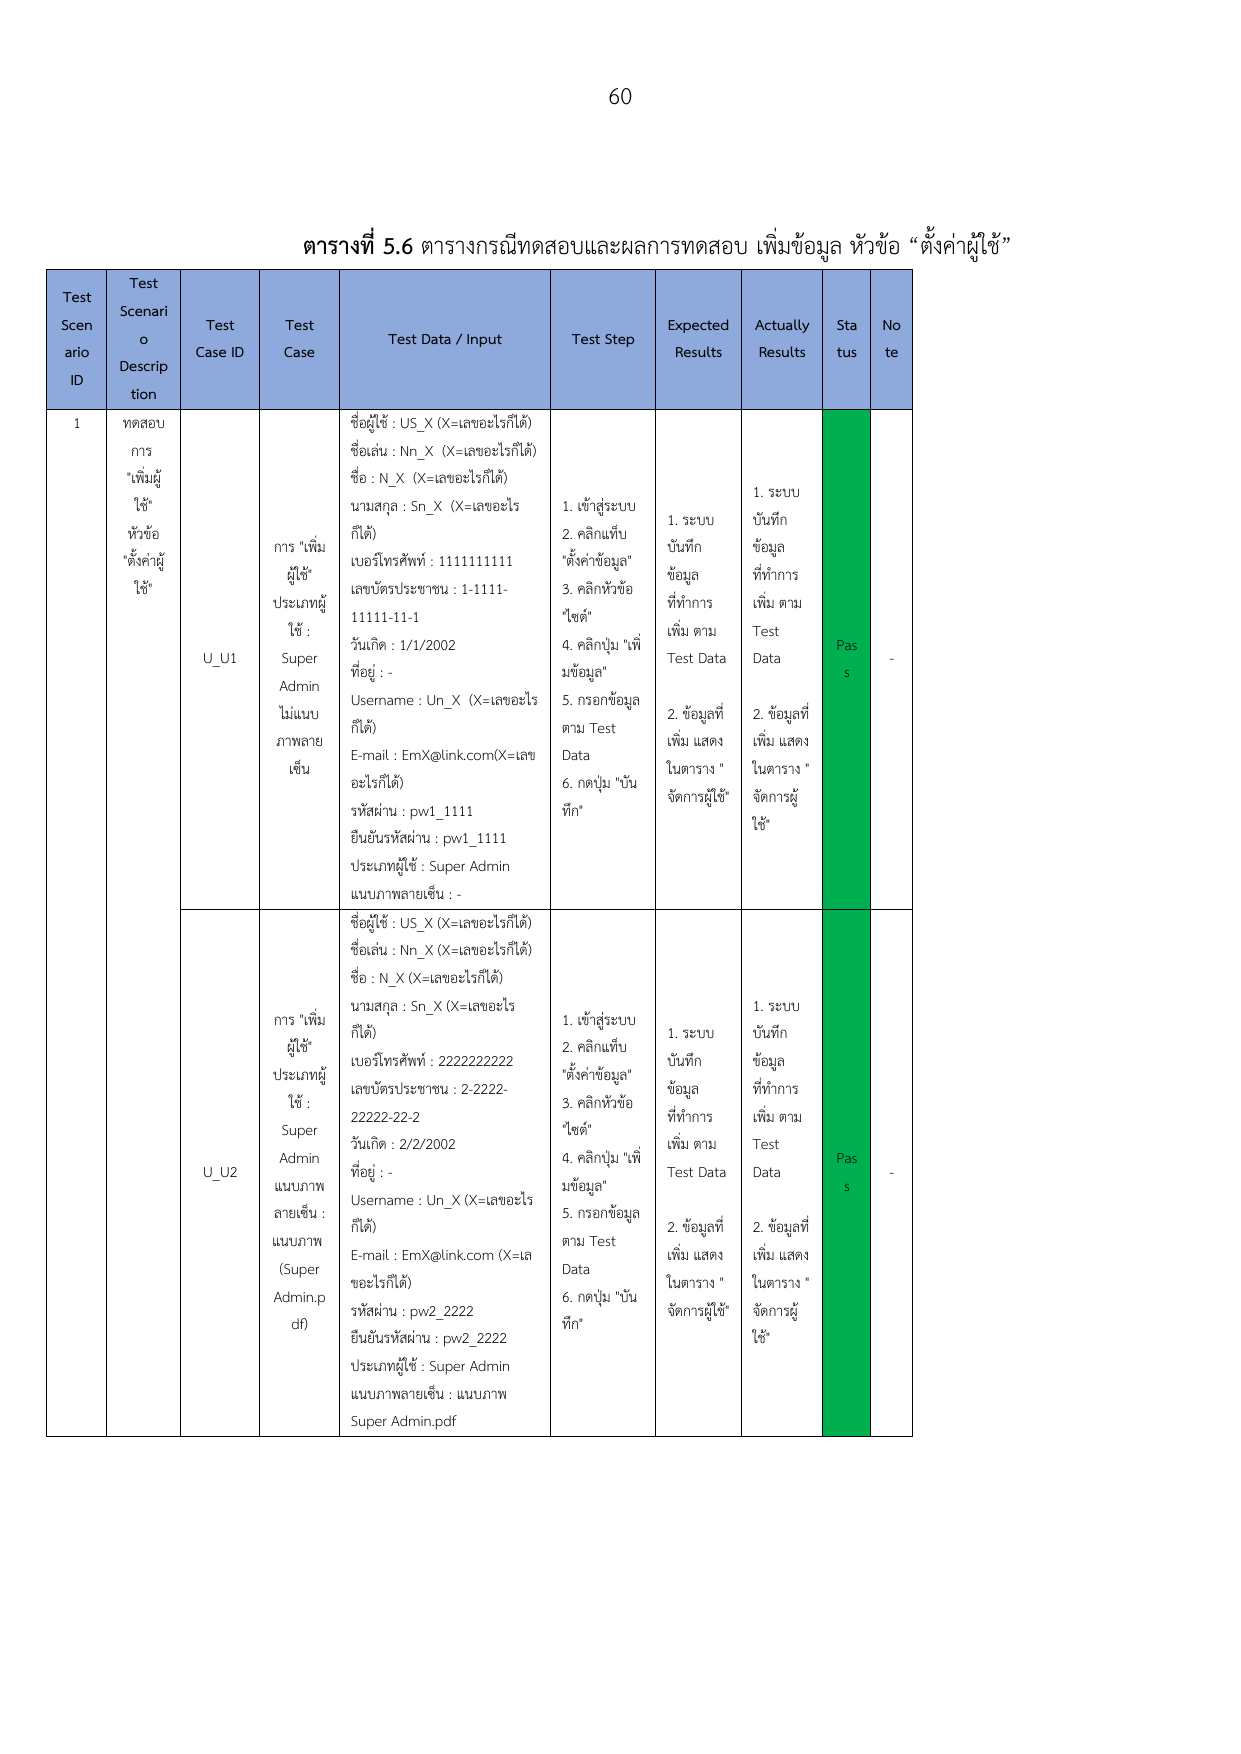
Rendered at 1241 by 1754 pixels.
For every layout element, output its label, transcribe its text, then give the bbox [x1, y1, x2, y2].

table_cell 1 [47, 410, 106, 1436]
table_cell ชื่อผู้ใช้ : US_X (X=เลขอะไรก็ได้) ชื่อเล่น : Nn_X (X=เลขอะไรก็ได้) ชื่อ : N_X (X=เลขอะไรก็ได้) นามสกุล : Sn_X (X=เลขอะไรก็ได้) เบอร์โทรศัพท์ : 1111111111 เลขบัตรประชาชน : 1-1111-11111-11-1 วันเกิด : 1/1/2002 ที่อยู่ : - Username : Un_X (X=เลขอะไรก็ได้) E-mail : EmX@link.com(X=เลขอะไรก็ได้) รหัสผ่าน : pw1_1111 ยืนยันรหัสผ่าน : pw1_1111 ประเภทผู้ใช้ : Super Admin แนบภาพลายเซ็น : - [340, 410, 550, 909]
table_header Status [823, 270, 870, 409]
table_cell ชื่อผู้ใช้ : US_X (X=เลขอะไรก็ได้) ชื่อเล่น : Nn_X (X=เลขอะไรก็ได้) ชื่อ : N_X (X=เลขอะไรก็ได้) นามสกุล : Sn_X (X=เลขอะไรก็ได้) เบอร์โทรศัพท์ : 2222222222 เลขบัตรประชาชน : 2-2222-22222-22-2 วันเกิด : 2/2/2002 ที่อยู่ : - Username : Un_X (X=เลขอะไรก็ได้) E-mail : EmX@link.com (X=เลขอะไรก็ได้) รหัสผ่าน : pw2_2222 ยืนยันรหัสผ่าน : pw2_2222 ประเภทผู้ใช้ : Super Admin แนบภาพลายเซ็น : แนบภาพ Super Admin.pdf [340, 910, 550, 1436]
table_header Test Scenario Description [107, 270, 180, 409]
table_header Test Case ID [181, 270, 259, 409]
table_header Expected Results [656, 270, 741, 409]
table_header Actually Results [742, 270, 822, 409]
table_cell Pass [823, 410, 870, 909]
table_cell 1. ระบบบันทึกข้อมูลที่ทำการเพิ่ม ตาม Test Data 2. ข้อมูลที่เพิ่ม แสดงในตาราง "จัดการผู้ใช้" [656, 910, 741, 1436]
table_cell การ "เพิ่มผู้ใช้" ประเภทผู้ใช้ : Super Admin แนบภาพลายเซ็น : แนบภาพ (Super Admin.pdf) [260, 910, 339, 1436]
text ตารางที่ 5.6 ตารางกรณีทดสอบและผลการทดสอบ เพิ่มข้อมูล หัวข้อ “ตั้งค่าผู้ใช้” [187, 225, 1053, 269]
table_cell ทดสอบการ "เพิ่มผู้ใช้" หัวข้อ "ตั้งค่าผู้ใช้" [107, 410, 180, 1436]
table_cell U_U1 [181, 410, 259, 909]
table_cell 1. เข้าสู่ระบบ 2. คลิกแท็บ "ตั้งค่าข้อมูล" 3. คลิกหัวข้อ "ไซต์" 4. คลิกปุ่ม "เพิ่มข้อมูล" 5. กรอกข้อมูลตาม Test Data 6. กดปุ่ม "บันทึก" [551, 410, 655, 909]
table_cell U_U2 [181, 910, 259, 1436]
table_cell 1. ระบบบันทึกข้อมูลที่ทำการเพิ่ม ตาม Test Data 2. ข้อมูลที่เพิ่ม แสดงในตาราง "จัดการผู้ใช้" [742, 910, 822, 1436]
table_cell Pass [823, 910, 870, 1436]
table_cell 1. ระบบบันทึกข้อมูลที่ทำการเพิ่ม ตาม Test Data 2. ข้อมูลที่เพิ่ม แสดงในตาราง "จัดการผู้ใช้" [656, 410, 741, 909]
table_header Test Scenario ID [47, 270, 106, 409]
table_cell - [871, 410, 912, 909]
table_header Test Data / Input [340, 270, 550, 409]
table_cell 1. ระบบบันทึกข้อมูลที่ทำการเพิ่ม ตาม Test Data 2. ข้อมูลที่เพิ่ม แสดงในตาราง "จัดการผู้ใช้" [742, 410, 822, 909]
table_header Note [871, 270, 912, 409]
table_header Test Step [551, 270, 655, 409]
table_cell - [871, 910, 912, 1436]
table_cell การ "เพิ่มผู้ใช้" ประเภทผู้ใช้ : Super Admin ไม่แนบภาพลายเซ็น [260, 410, 339, 909]
table_cell 1. เข้าสู่ระบบ 2. คลิกแท็บ "ตั้งค่าข้อมูล" 3. คลิกหัวข้อ "ไซต์" 4. คลิกปุ่ม "เพิ่มข้อมูล" 5. กรอกข้อมูลตาม Test Data 6. กดปุ่ม "บันทึก" [551, 910, 655, 1436]
table_header Test Case [260, 270, 339, 409]
